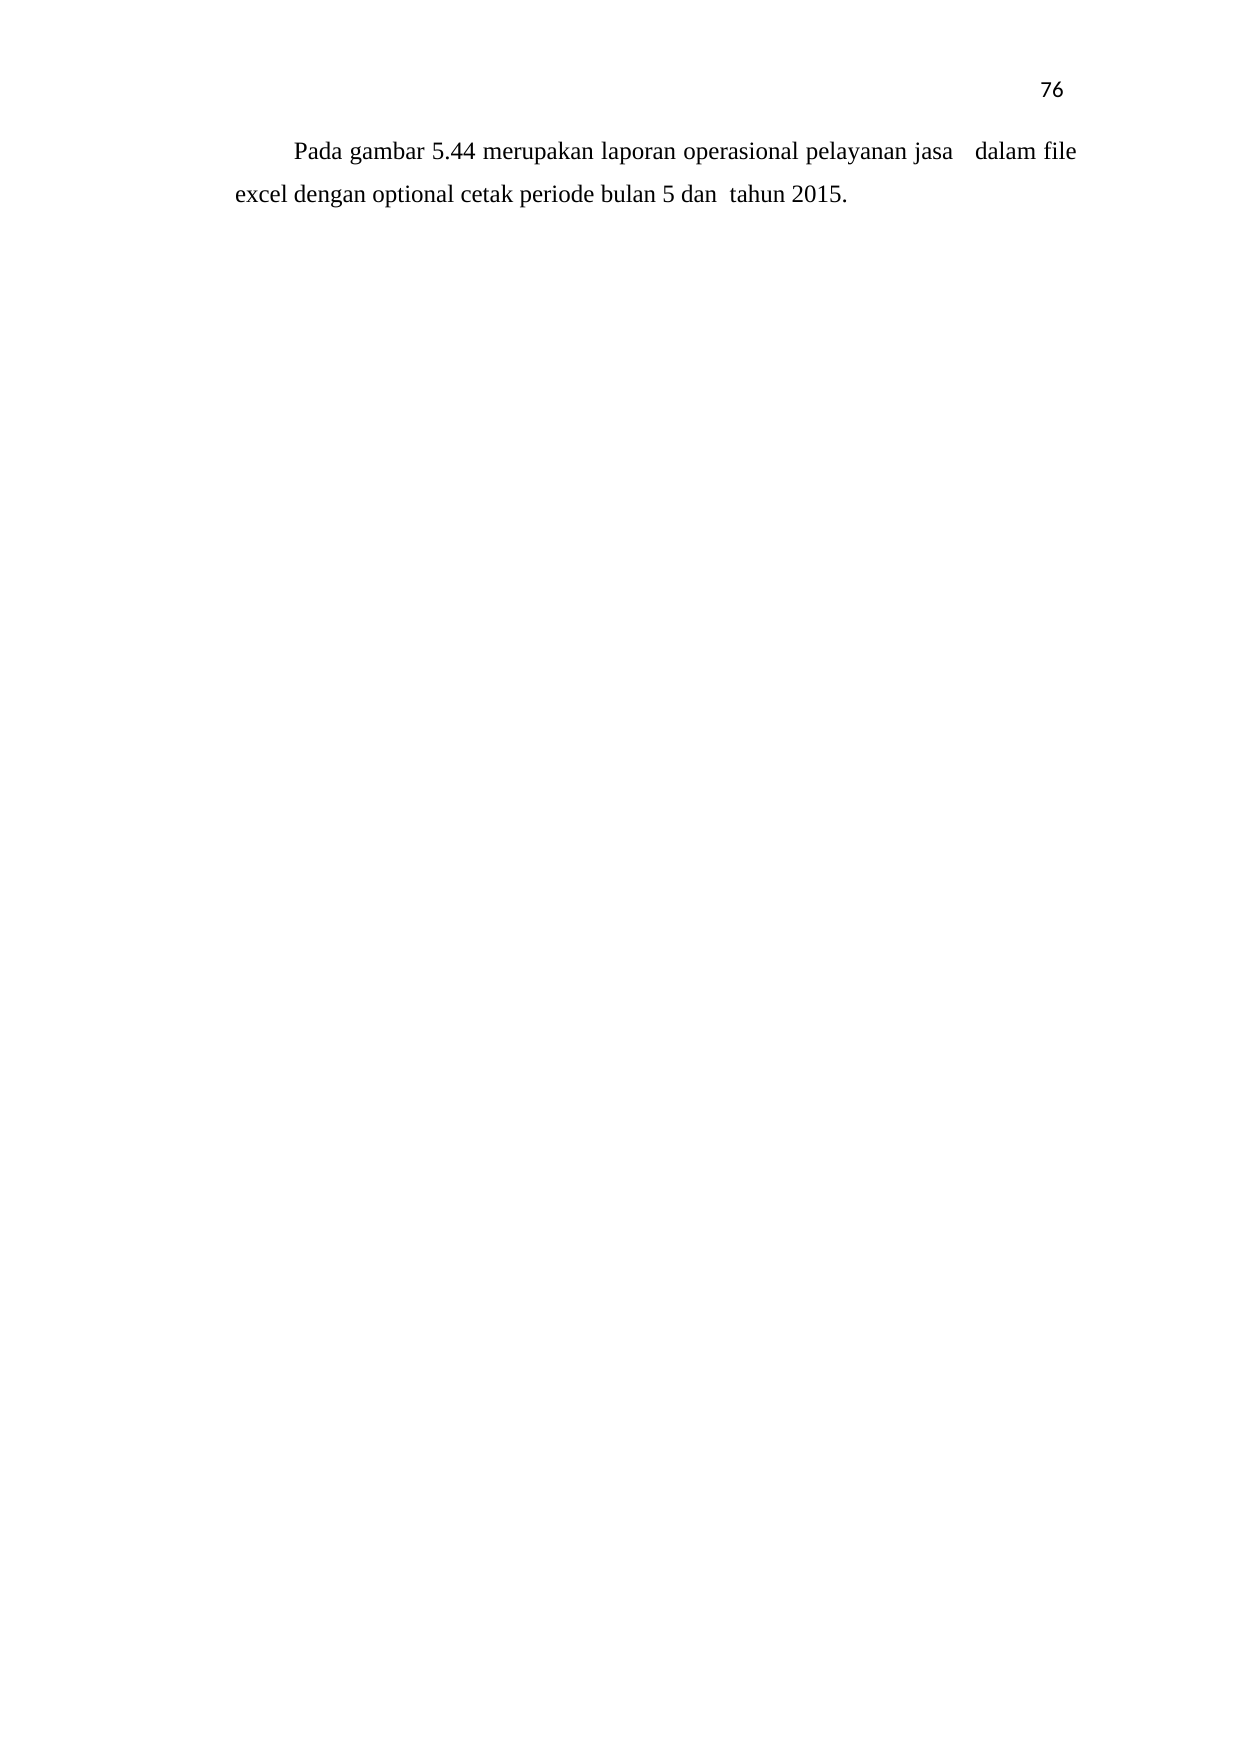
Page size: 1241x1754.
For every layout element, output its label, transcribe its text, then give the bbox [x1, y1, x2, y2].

text Pada gambar 5.44 merupakan laporan operasional pelayanan jasa dalam file excel dengan optional cetak periode bulan 5 dan tahun 2015. [235, 136, 1078, 208]
